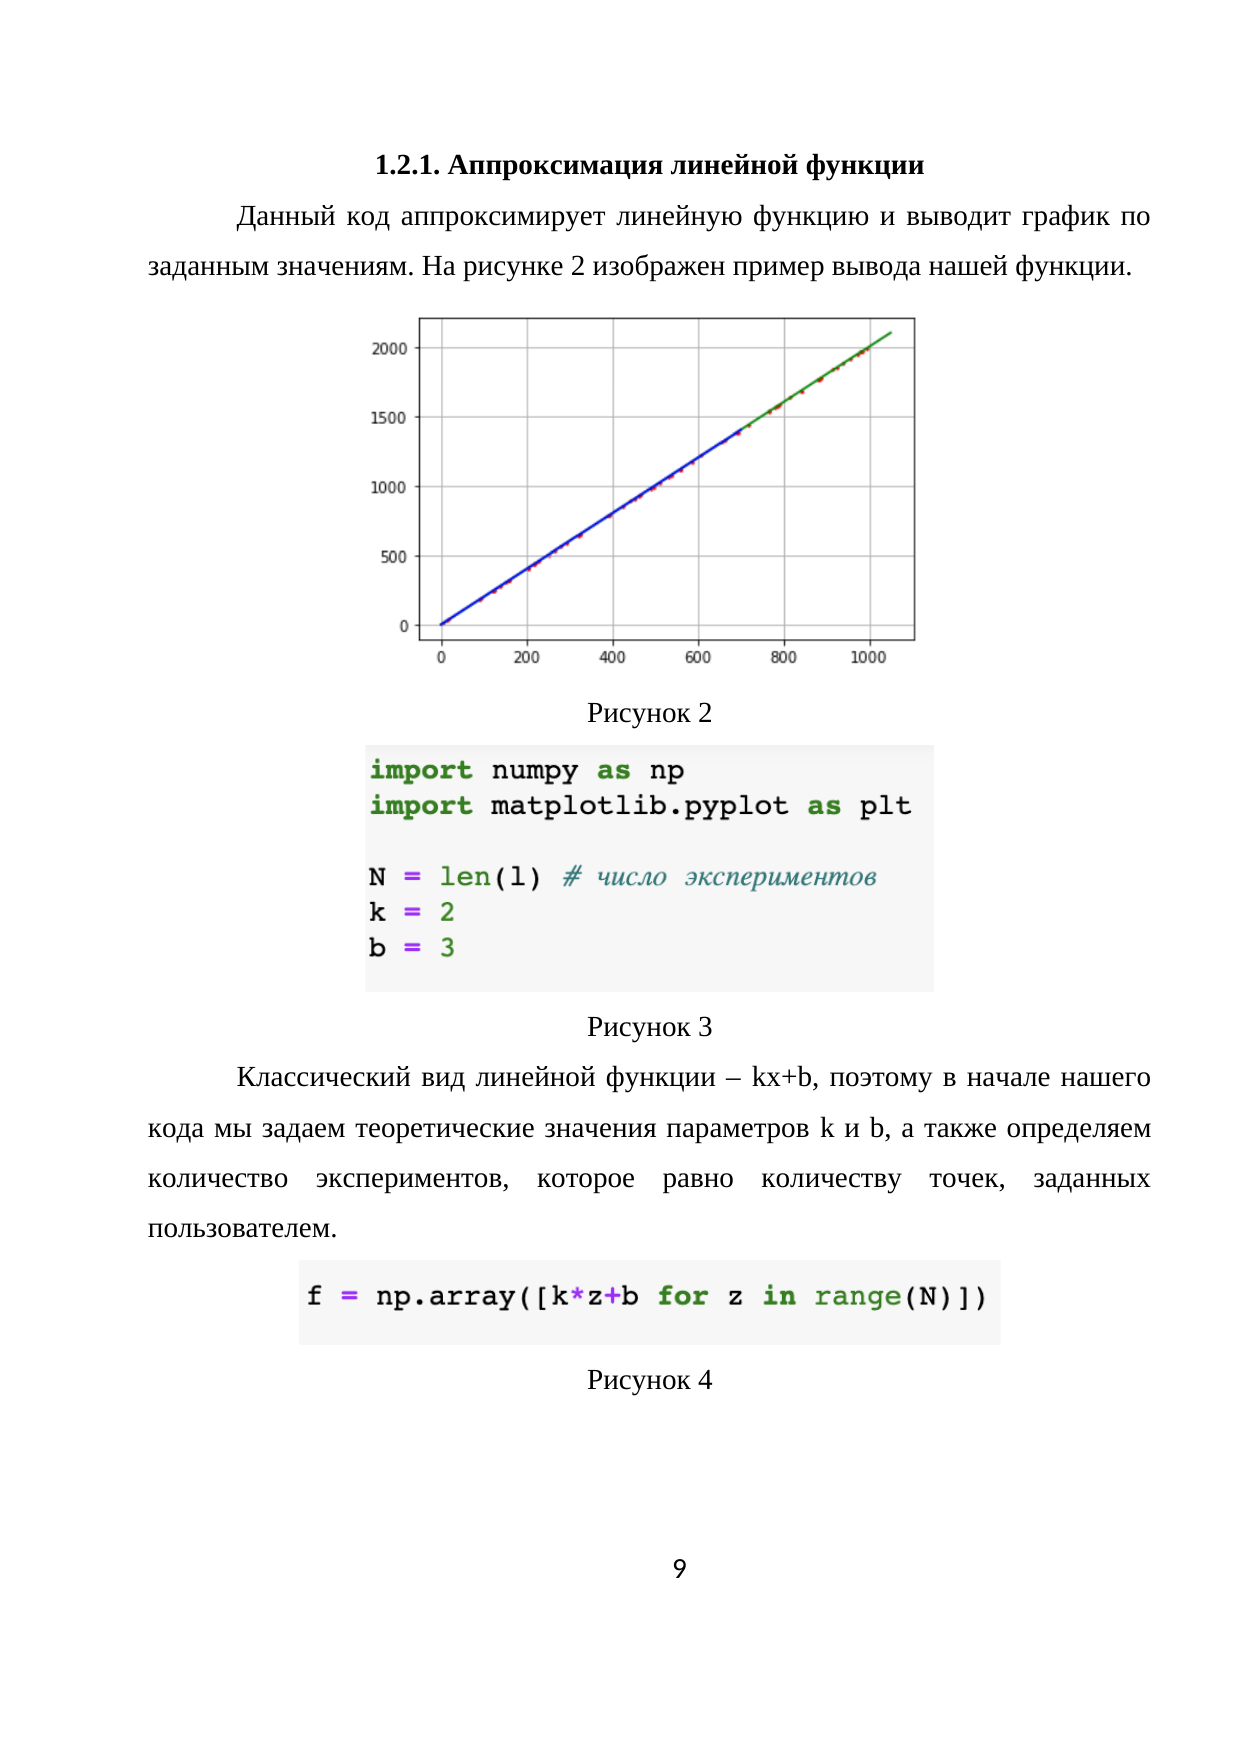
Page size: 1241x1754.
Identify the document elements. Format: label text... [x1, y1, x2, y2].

text Рисунок 3 [148, 1009, 1152, 1043]
text Данный код аппроксимирует линейную функцию и выводит график по заданным значениям. На рисунке 2 изображен пример вывода нашей функции. [148, 198, 1152, 281]
text 1.2.1. Аппроксимация линейной функции [148, 147, 1152, 181]
picture [365, 745, 934, 992]
picture [366, 298, 933, 678]
picture [298, 1260, 1001, 1345]
text Рисунок 2 [148, 695, 1152, 729]
text Классический вид линейной функции – kx+b, поэтому в начале нашего кода мы задаем теоретические значения параметров k и b, а также определяем количество экспериментов, которое равно количеству точек, заданных пользователем. [148, 1059, 1152, 1244]
text Рисунок 4 [148, 1362, 1152, 1396]
